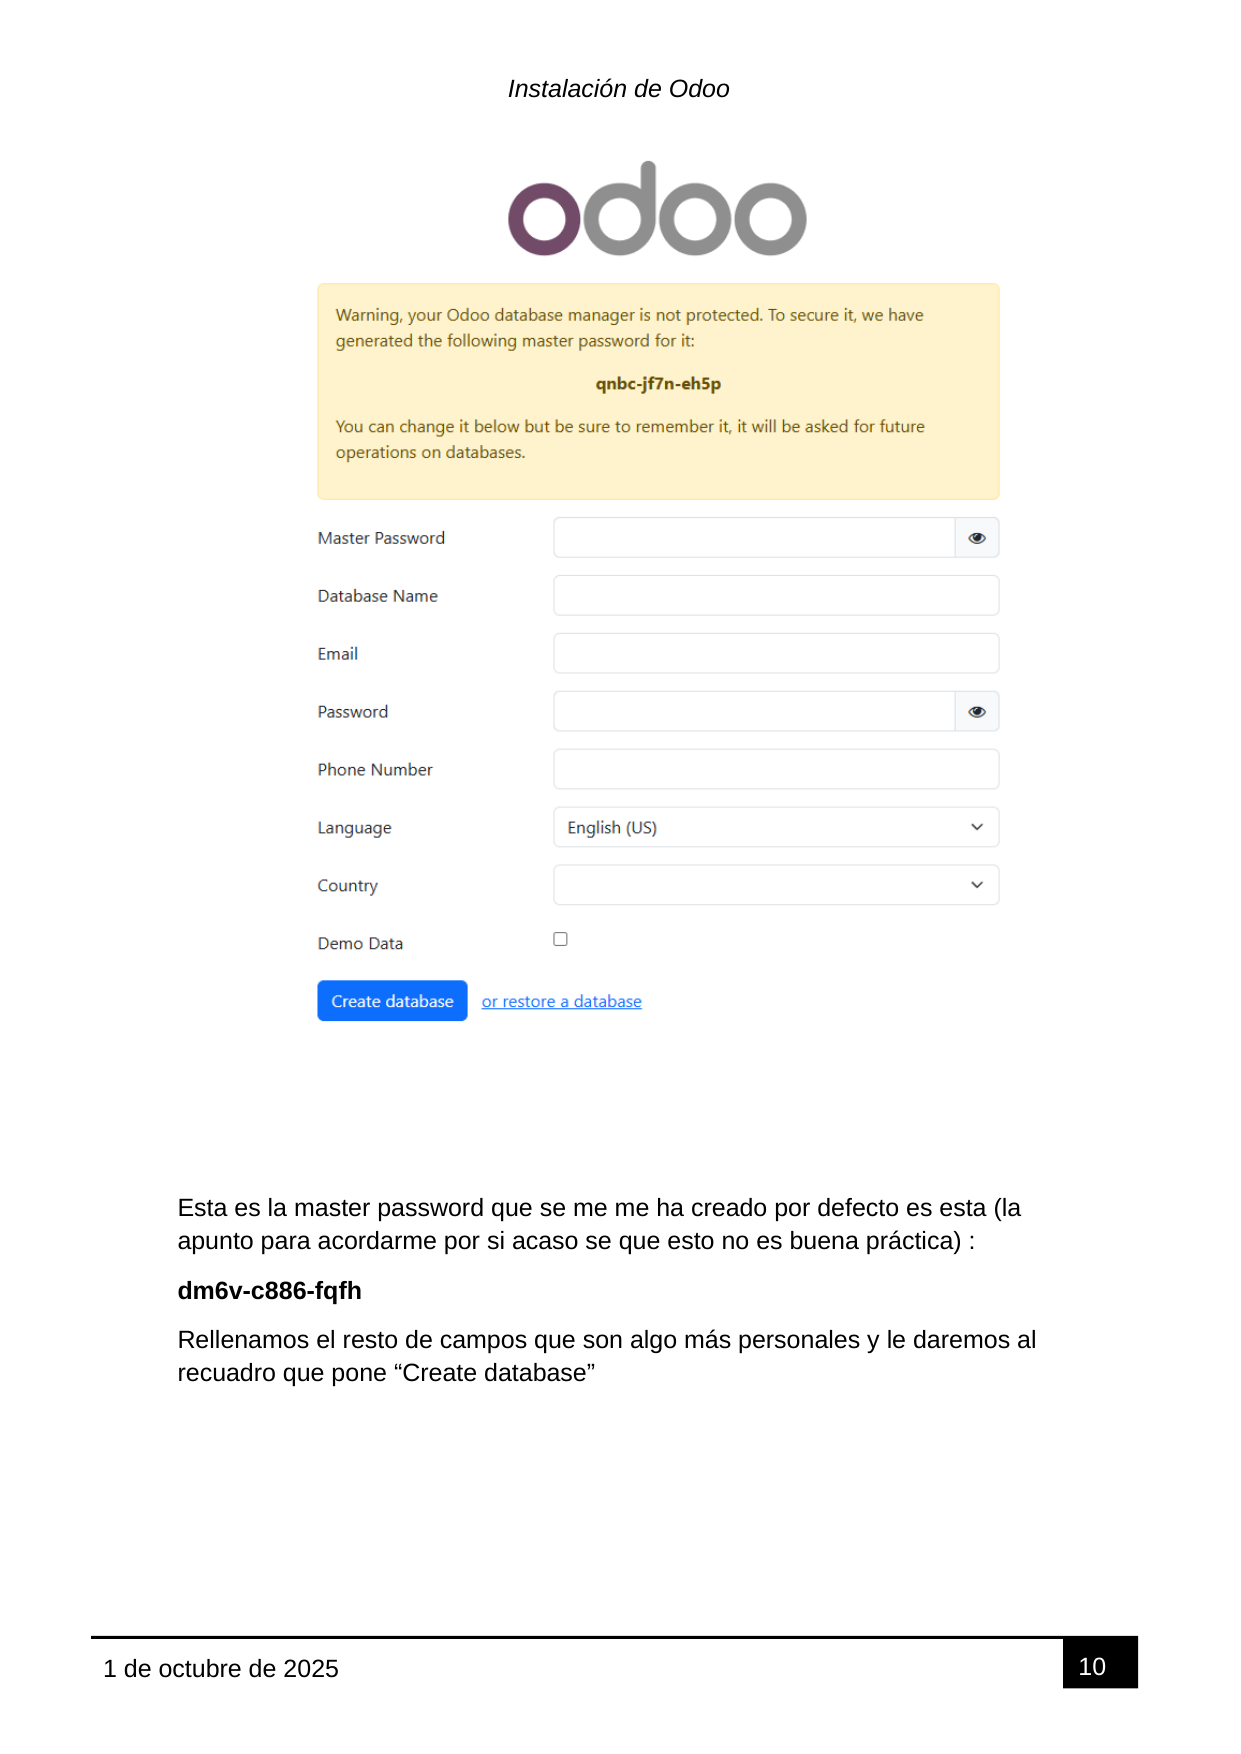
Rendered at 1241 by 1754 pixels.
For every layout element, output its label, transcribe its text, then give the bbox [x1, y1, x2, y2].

picture [177, 147, 1063, 1123]
text Esta es la master password que se me me ha creado por defecto es esta (la apunto para acordarme por si acaso se que esto no es buena práctica) : [177, 1193, 1063, 1255]
text dm6v-c886-fqfh [177, 1276, 1063, 1304]
text Rellenamos el resto de campos que son algo más personales y le daremos al recuadro que pone “Create database” [177, 1325, 1063, 1387]
